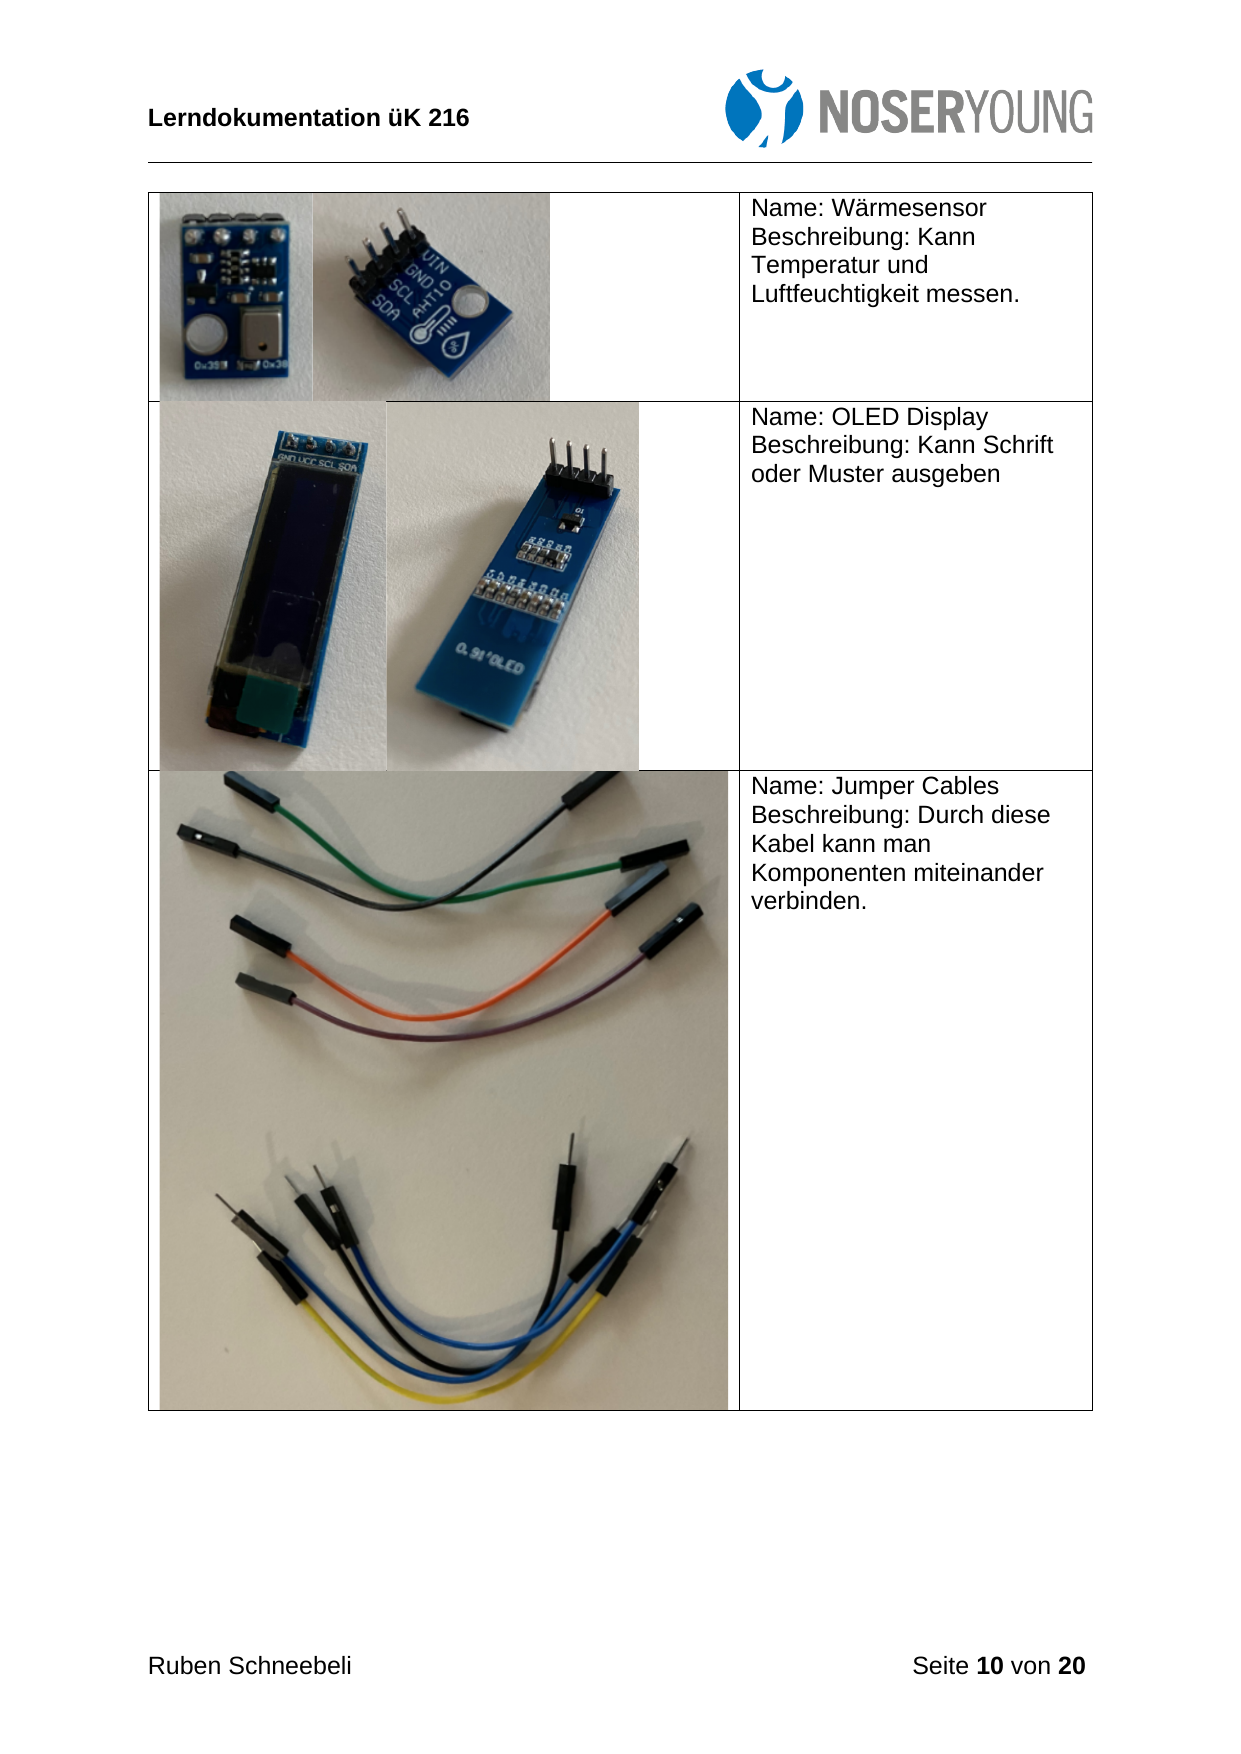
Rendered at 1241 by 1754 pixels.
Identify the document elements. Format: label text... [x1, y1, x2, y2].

table_cell [729, 771, 739, 1410]
table_cell [149, 402, 159, 770]
picture [725, 69, 1093, 148]
table_cell Name: Wärmesensor Beschreibung: Kann Temperatur und Luftfeuchtigkeit messen. [740, 193, 1092, 401]
table_cell Name: Jumper Cables Beschreibung: Durch diese Kabel kann man Komponenten miteinander verbinden. [740, 771, 1092, 1410]
table_cell [550, 193, 739, 401]
table_cell [149, 771, 159, 1410]
picture [159, 193, 729, 1410]
table_cell Name: OLED Display Beschreibung: Kann Schrift oder Muster ausgeben [740, 402, 1092, 770]
table_cell [639, 402, 739, 770]
table_cell [149, 193, 159, 401]
